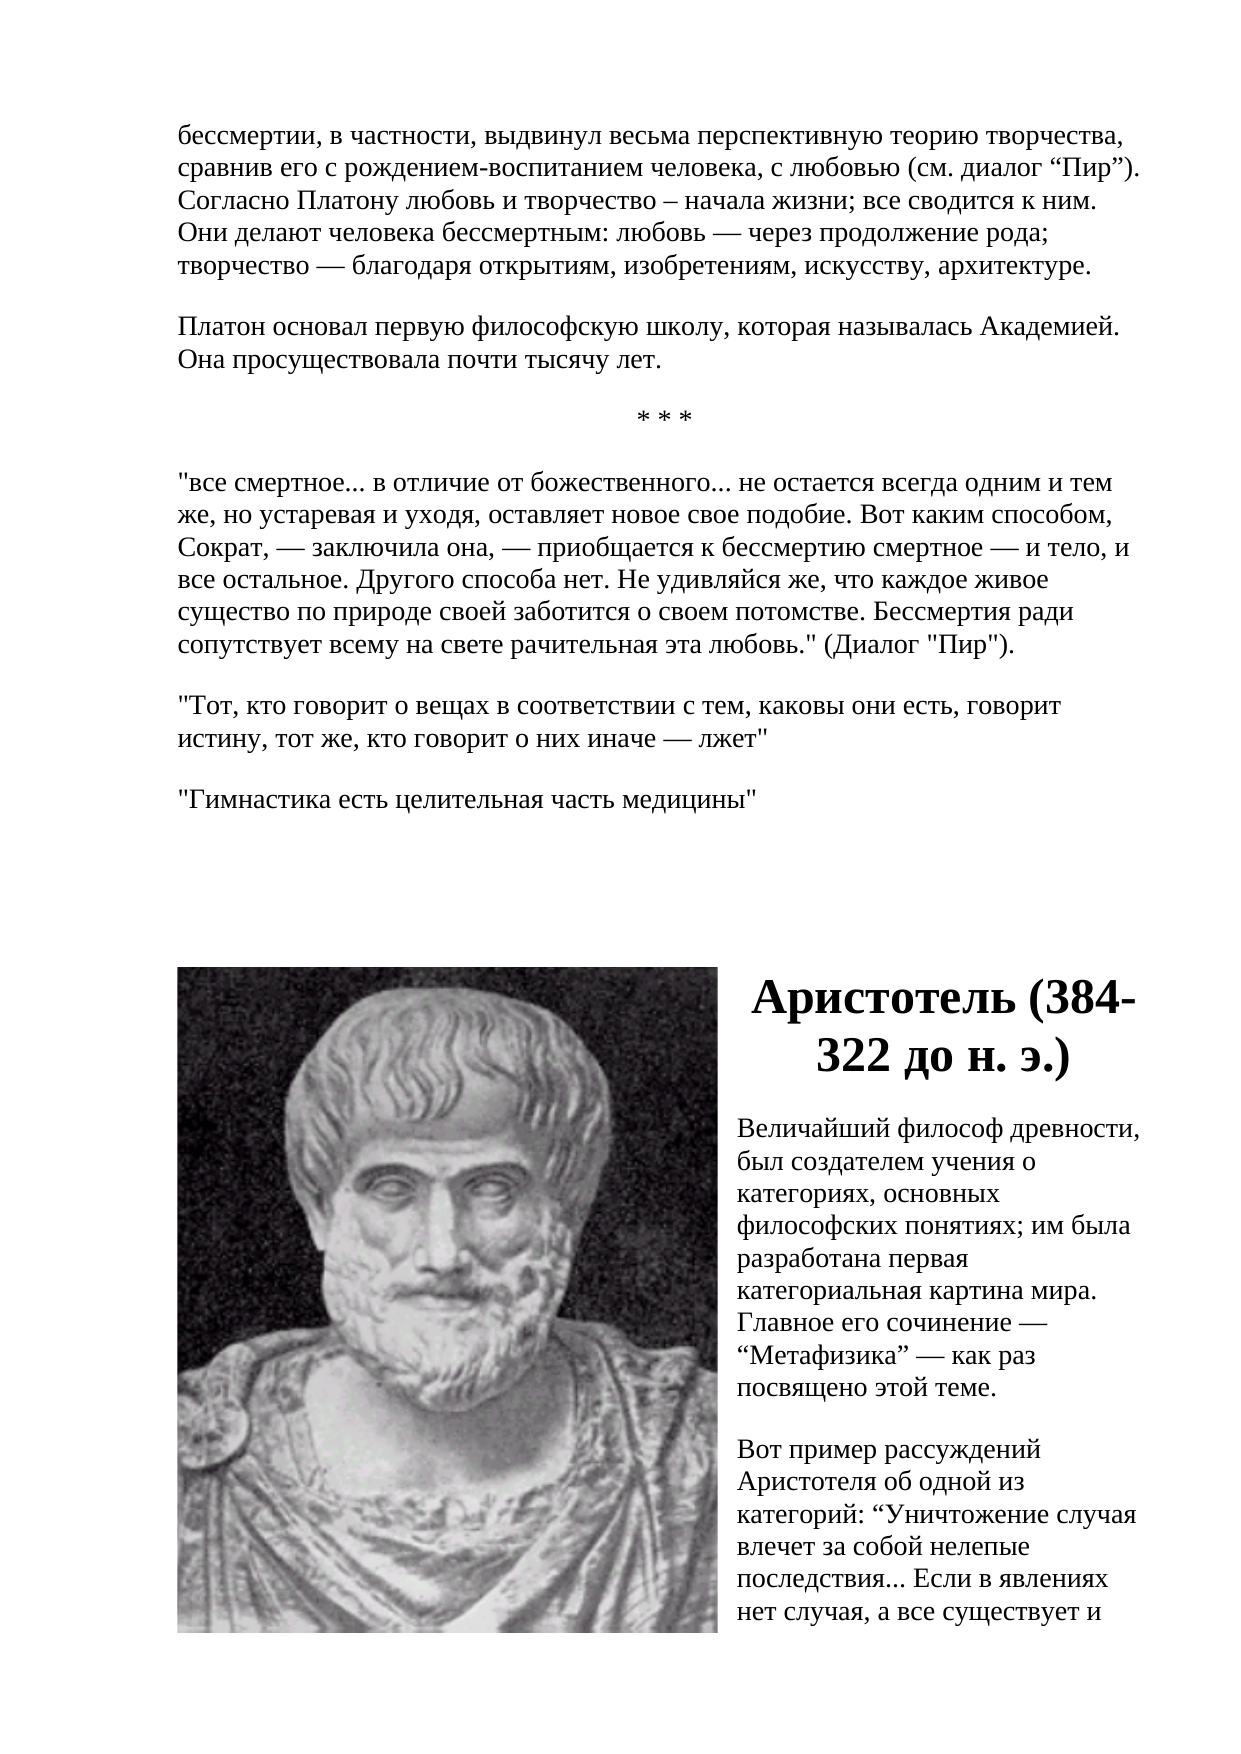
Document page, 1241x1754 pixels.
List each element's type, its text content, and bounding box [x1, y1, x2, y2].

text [177, 118, 1152, 280]
text Величайший философ древности, был создателем учения о категориях, основных философских понятиях; им была разработана первая категориальная картина мира. Главное его сочинение — “Метафизика” — как раз посвящено этой теме. [718, 1111, 1152, 1403]
text Платон основал первую философскую школу, которая называлась Академией. Она просуществовала почти тысячу лет. [177, 309, 1152, 374]
picture [177, 967, 718, 1633]
text "все смертное... в отличие от божественного... не остается всегда одним и тем же, но устаревая и уходя, оставляет новое свое подобие. Вот каким способом, Сократ, — заключила она, — приобщается к бессмертию смертное — и тело, и все остальное. Другого способа нет. Не удивляйся же, что каждое живое существо по природе своей заботится о своем потомстве. Бессмертия ради сопутствует всему на свете рачительная эта любовь." (Диалог "Пир"). [177, 465, 1152, 659]
text Аристотель (384-322 до н. э.) [718, 967, 1152, 1082]
text "Гимнастика есть целительная часть медицины" [177, 782, 1152, 815]
text * * * [177, 403, 1152, 436]
text "Тот, кто говорит о вещах в соответствии с тем, каковы они есть, говорит истину, тот же, кто говорит о них иначе — лжет" [177, 688, 1152, 753]
